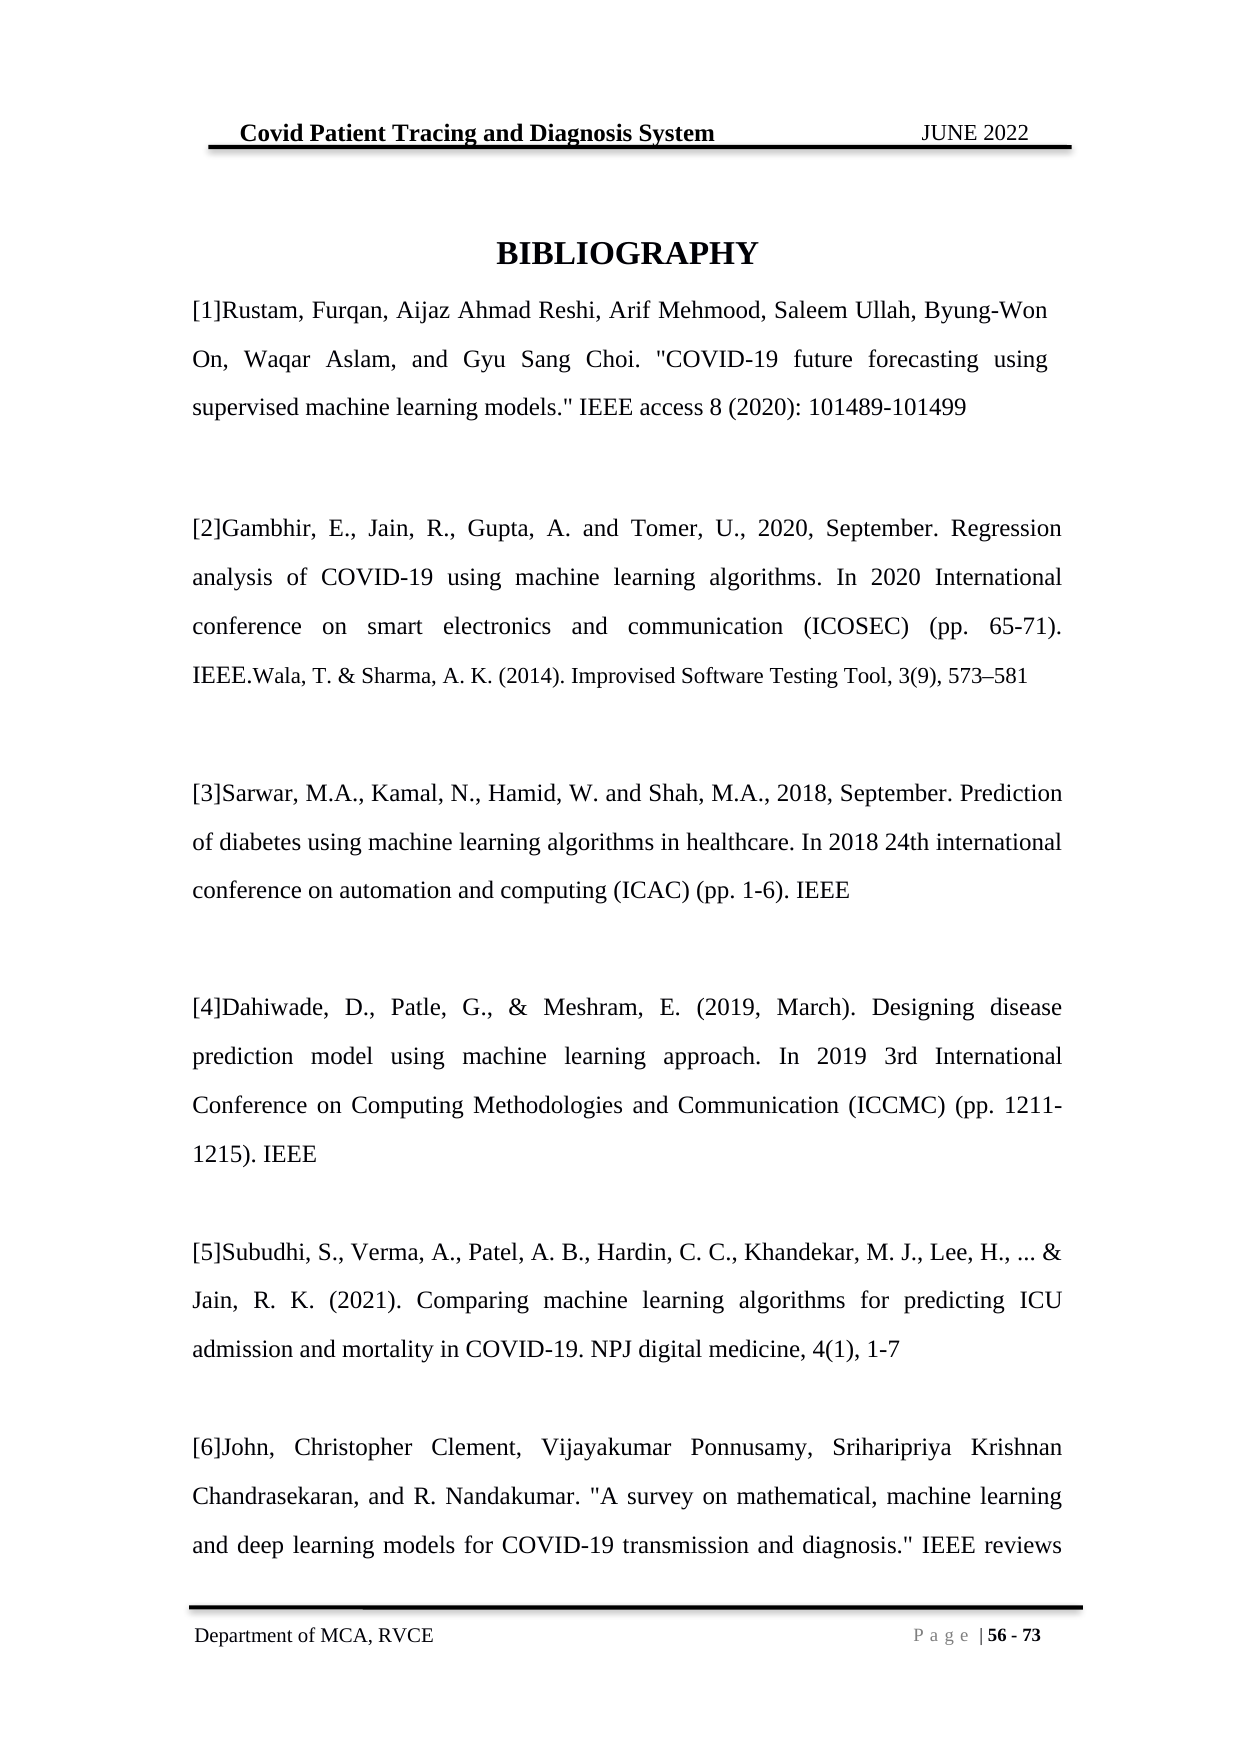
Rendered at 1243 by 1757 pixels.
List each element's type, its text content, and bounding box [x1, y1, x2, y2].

subtitle BIBLIOGRAPHY [192, 233, 1063, 272]
list Subudhi, S., Verma, A., Patel, A. B., Hardin, C. C., Khandekar, M. J., Lee, H., ... & Jain, R. K. (2021). Comparing machine learning algorithms for predicting ICU admission and mortality in COVID-19. NPJ digital medicine, 4(1), 1-7 [192, 1237, 1063, 1363]
list Sarwar, M.A., Kamal, N., Hamid, W. and Shah, M.A., 2018, September. Prediction of diabetes using machine learning algorithms in healthcare. In 2018 24th international conference on automation and computing (ICAC) (pp. 1-6). IEEE [192, 778, 1063, 904]
list Rustam, Furqan, Aijaz Ahmad Reshi, Arif Mehmood, Saleem Ullah, Byung-Won On, Waqar Aslam, and Gyu Sang Choi. "COVID-19 future forecasting using supervised machine learning models." IEEE access 8 (2020): 101489-101499 [192, 295, 1048, 421]
list Dahiwade, D., Patle, G., & Meshram, E. (2019, March). Designing disease prediction model using machine learning approach. In 2019 3rd International Conference on Computing Methodologies and Communication (ICCMC) (pp. 1211-1215). IEEE [192, 992, 1063, 1168]
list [192, 1432, 1063, 1558]
list Gambhir, E., Jain, R., Gupta, A. and Tomer, U., 2020, September. Regression analysis of COVID-19 using machine learning algorithms. In 2020 International conference on smart electronics and communication (ICOSEC) (pp. 65-71). IEEE.Wala, T. & Sharma, A. K. (2014). Improvised Software Testing Tool, 3(9), 573–581 [192, 513, 1063, 689]
